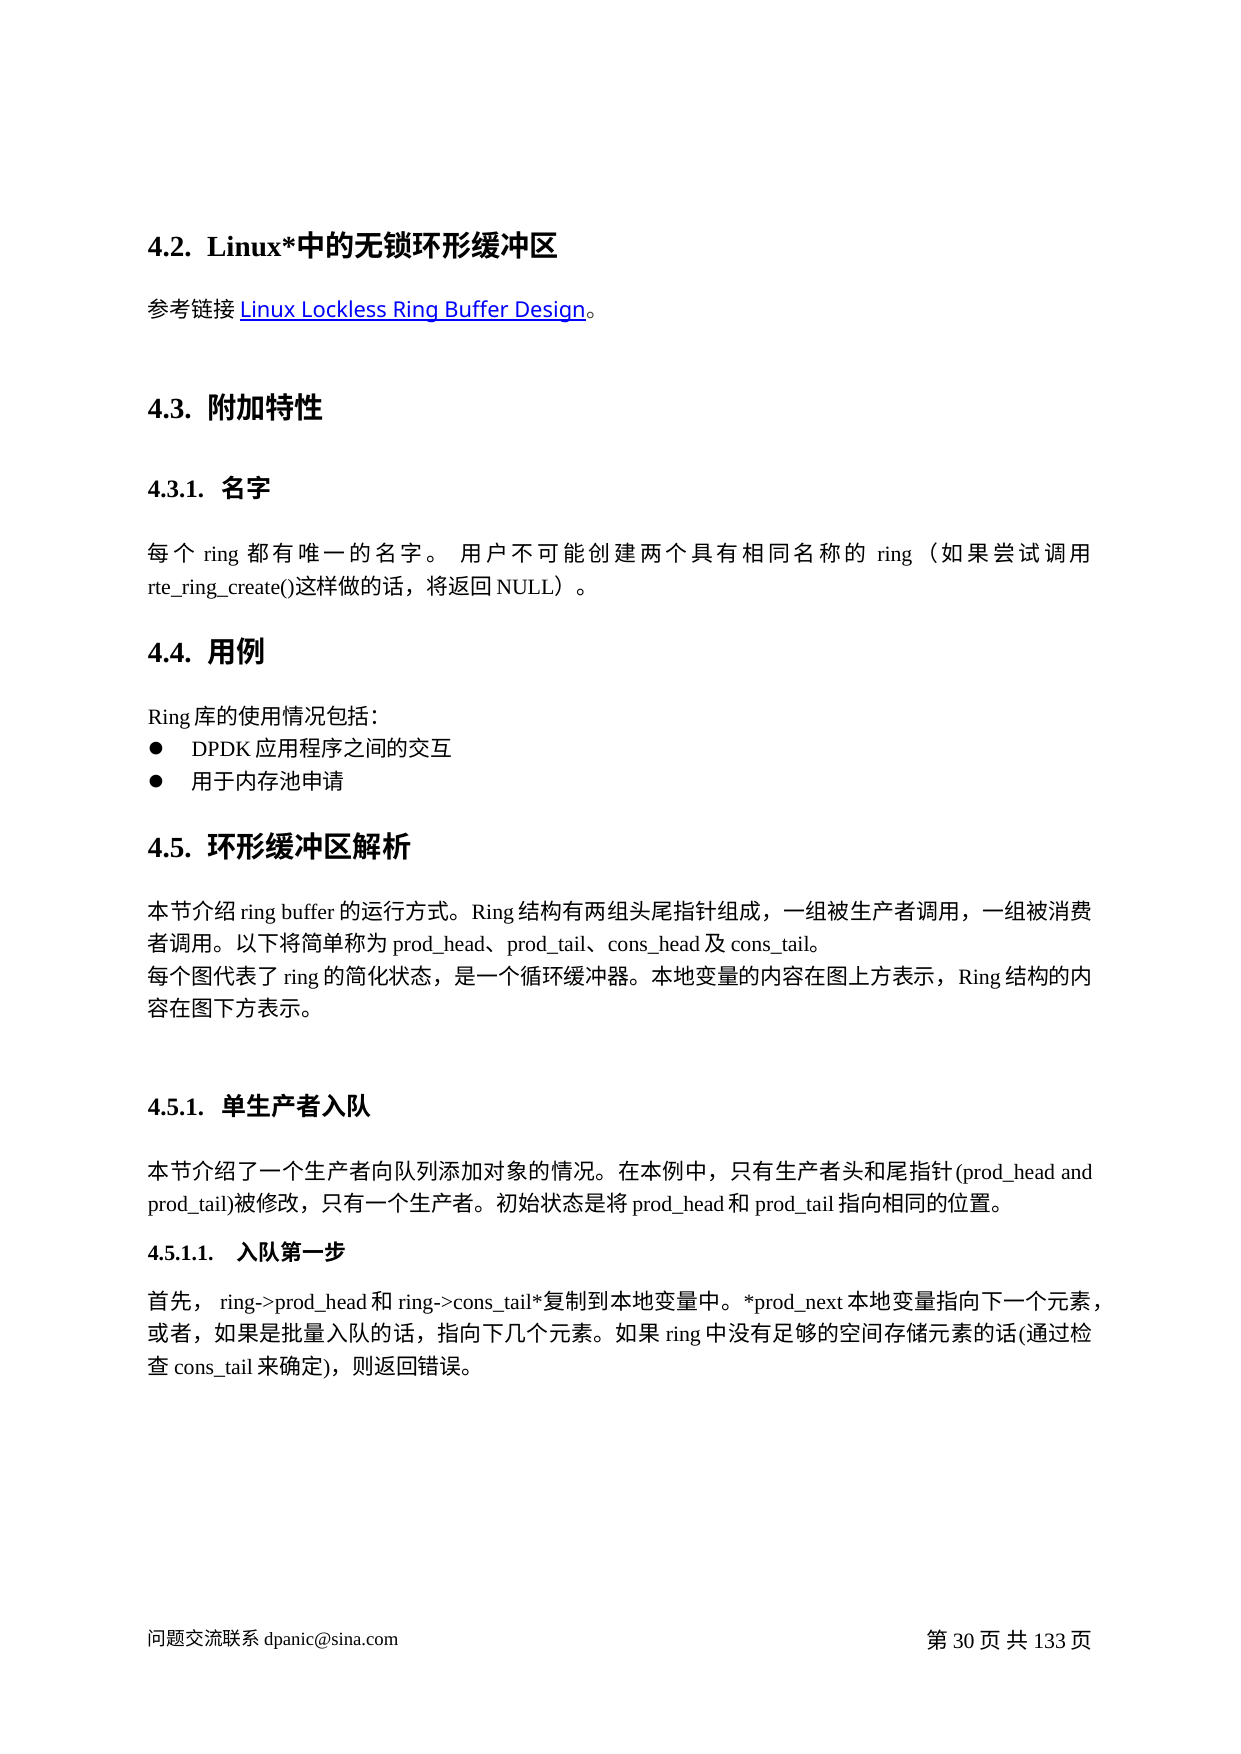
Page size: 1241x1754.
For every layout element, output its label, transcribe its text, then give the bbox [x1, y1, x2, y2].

text 参考链接Linux Lockless Ring Buffer Design。 [148, 292, 1092, 324]
text 本节介绍ring buffer的运行方式。Ring结构有两组头尾指针组成，一组被生产者调用，一组被消费者调用。以下将简单称为prod_head、prod_tail、cons_head及cons_tail。 [148, 893, 1092, 958]
subtitle 用例 [148, 617, 1092, 682]
text 每个图代表了ring的简化状态，是一个循环缓冲器。本地变量的内容在图上方表示，Ring结构的内容在图下方表示。 [148, 958, 1092, 1023]
subtitle Linux*中的无锁环形缓冲区 [148, 211, 1092, 276]
subtitle 附加特性 [148, 373, 1092, 438]
text Ring库的使用情况包括： [148, 698, 1092, 731]
subtitle 名字 [148, 454, 1092, 519]
text 本节介绍了一个生产者向队列添加对象的情况。在本例中，只有生产者头和尾指针(prod_head and prod_tail)被修改，只有一个生产者。初始状态是将prod_head和prod_tail指向相同的位置。 [148, 1153, 1092, 1218]
subtitle 入队第一步 [148, 1234, 1092, 1267]
subtitle 单生产者入队 [148, 1072, 1092, 1137]
subtitle 环形缓冲区解析 [148, 812, 1092, 877]
text 每个ring都有唯一的名字。 用户不可能创建两个具有相同名称的ring（如果尝试调用rte_ring_create()这样做的话，将返回NULL）。 [148, 536, 1092, 601]
list DPDK应用程序之间的交互 [148, 731, 1092, 763]
text 首先， ring->prod_head和ring->cons_tail*复制到本地变量中。*prod_next本地变量指向下一个元素，或者，如果是批量入队的话，指向下几个元素。如果ring中没有足够的空间存储元素的话(通过检查cons_tail来确定)，则返回错误。 [148, 1283, 1092, 1381]
list 用于内存池申请 [148, 763, 1092, 796]
